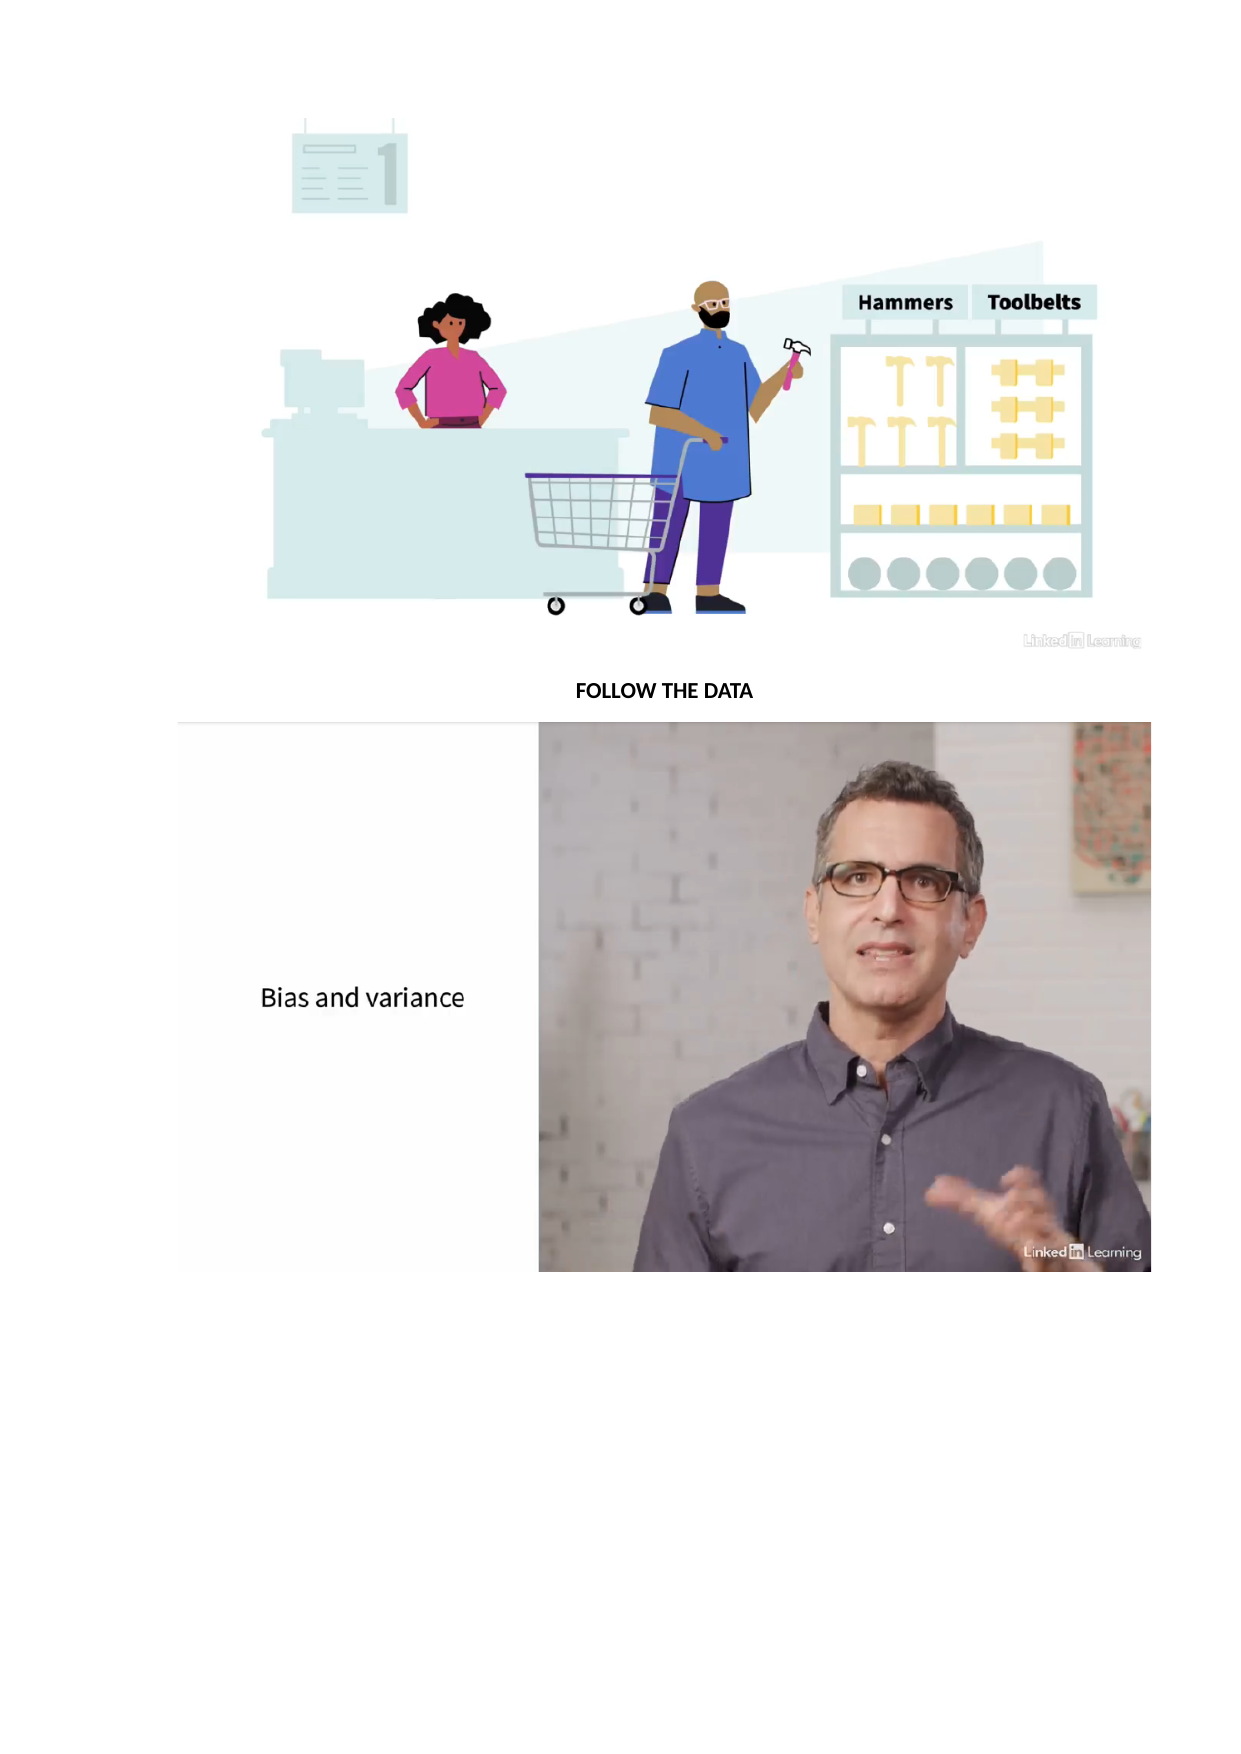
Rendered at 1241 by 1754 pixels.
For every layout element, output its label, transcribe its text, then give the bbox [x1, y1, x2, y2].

text FOLLOW THE DATA [177, 676, 1152, 704]
picture [177, 118, 1152, 657]
picture [177, 722, 1152, 1272]
